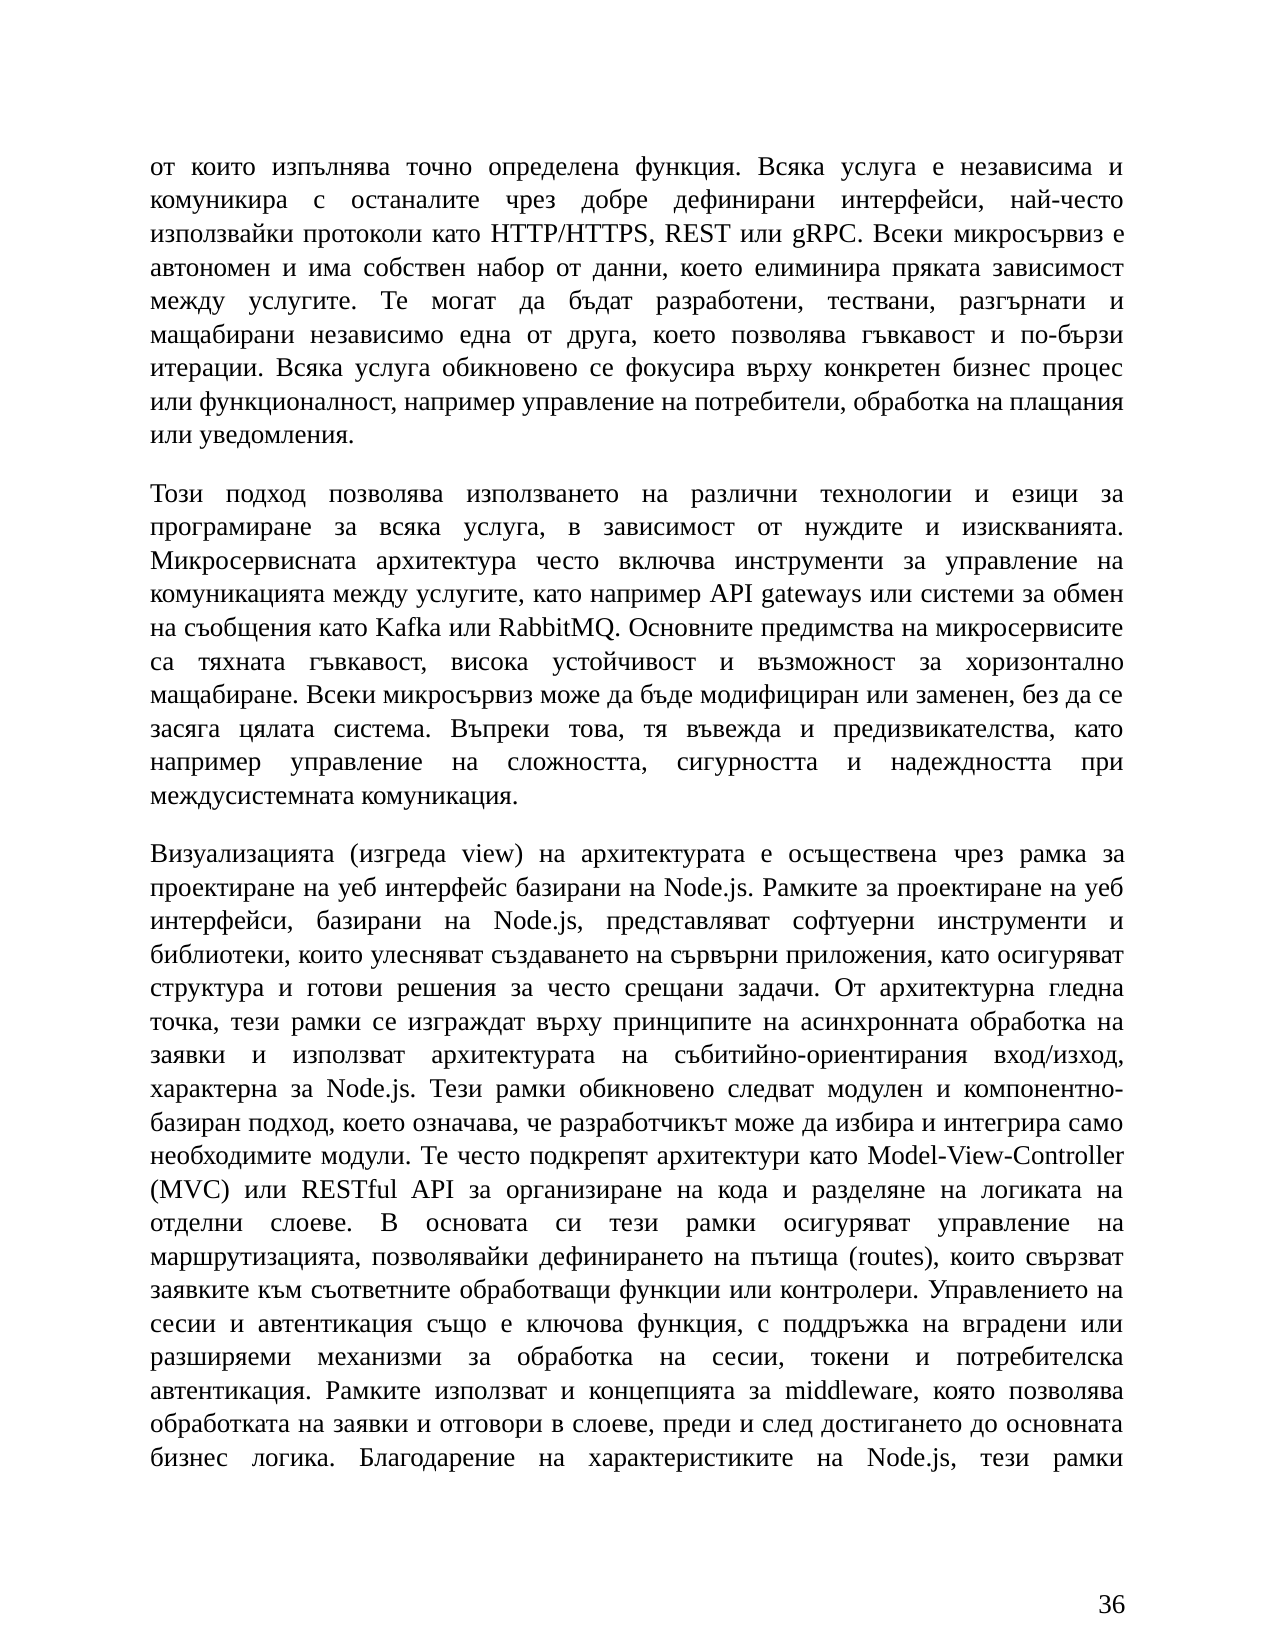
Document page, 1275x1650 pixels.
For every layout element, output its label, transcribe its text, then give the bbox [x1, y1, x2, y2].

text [150, 837, 1125, 1472]
text Този подход позволява използването на различни технологии и езици за програмиране за всяка услуга, в зависимост от нуждите и изискванията. Микросервисната архитектура често включва инструменти за управление на комуникацията между услугите, като например API gateways или системи за обмен на съобщения като Kafka или RabbitMQ. Основните предимства на микросервисите са тяхната гъвкавост, висока устойчивост и възможност за хоризонтално мащабиране. Всеки микросървиз може да бъде модифициран или заменен, без да се засяга цялата система. Въпреки това, тя въвежда и предизвикателства, като например управление на сложността, сигурността и надеждността при междусистемната комуникация. [150, 477, 1125, 810]
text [150, 150, 1125, 449]
